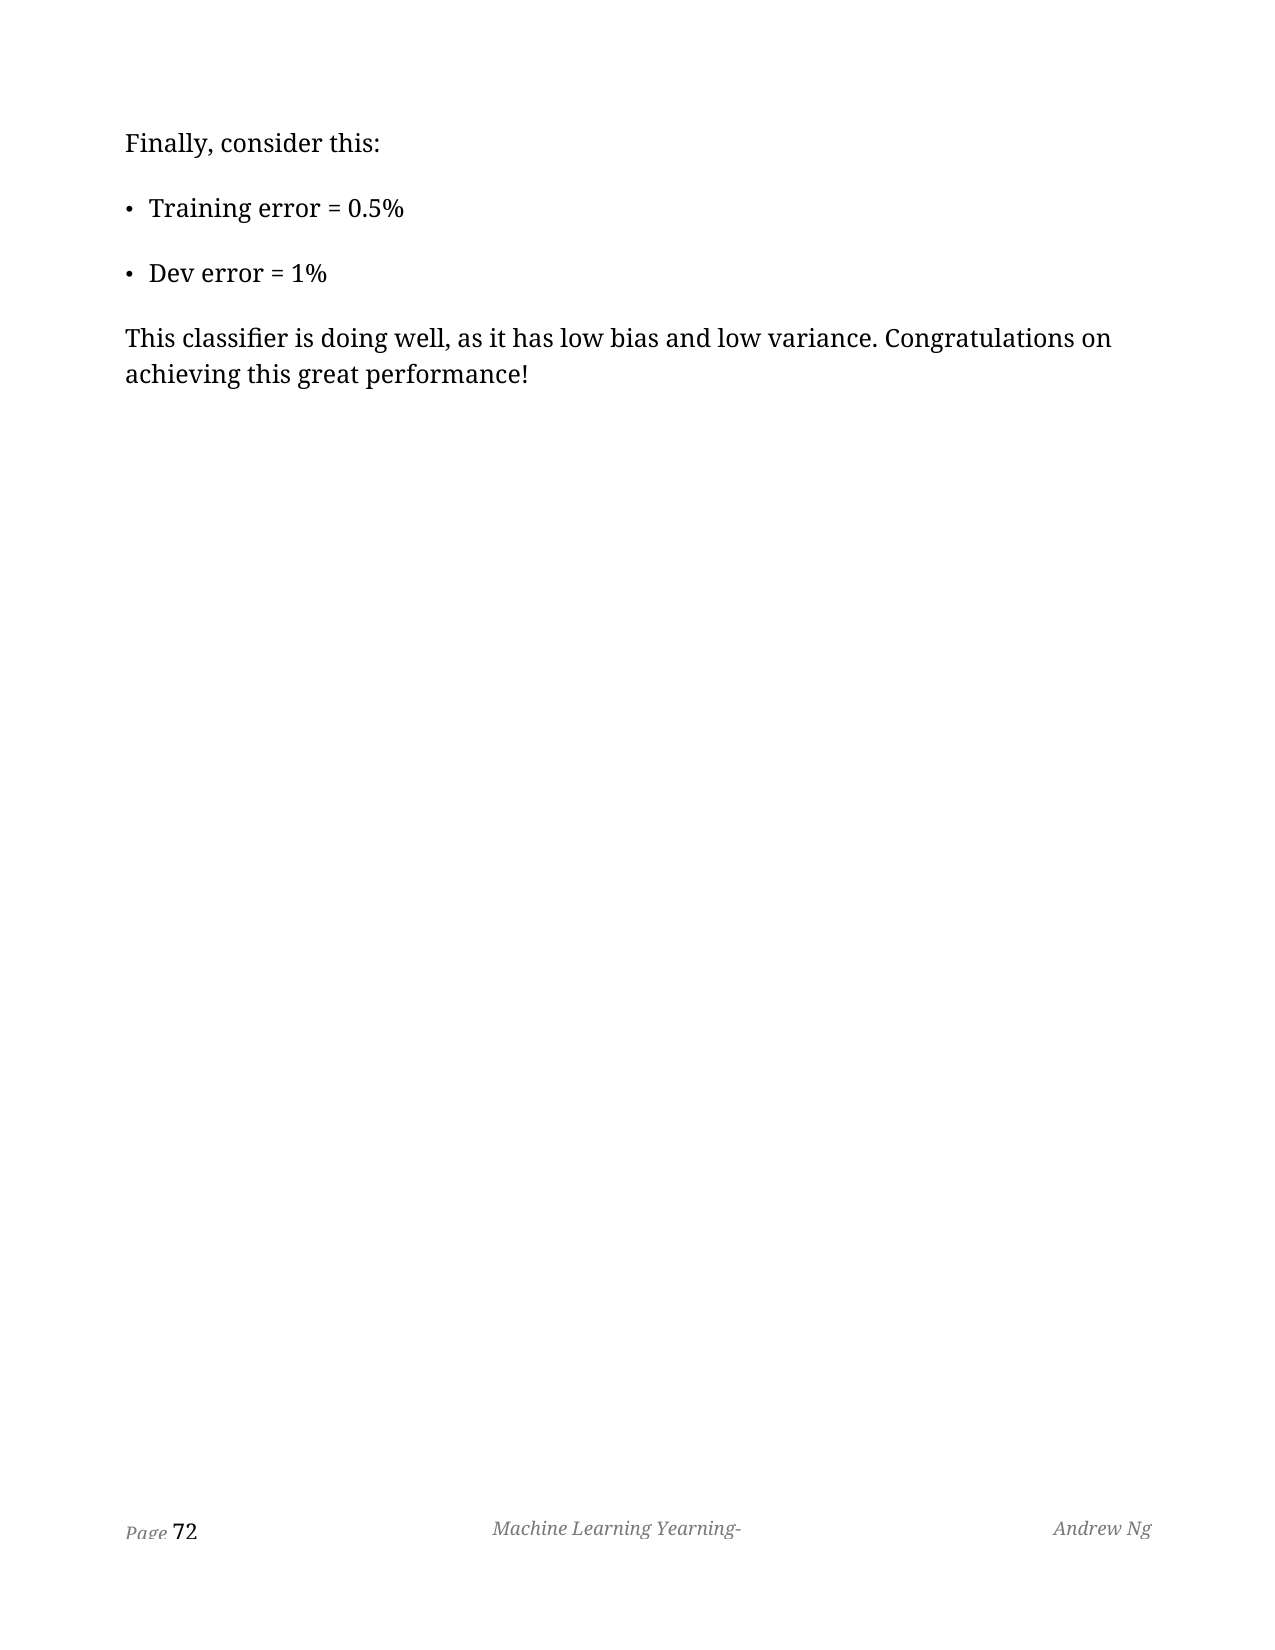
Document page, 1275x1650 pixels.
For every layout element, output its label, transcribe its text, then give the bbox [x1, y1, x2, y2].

text Finally, consider this: [125, 126, 1164, 159]
text This classifier is doing well, as it has low bias and low variance. Congratulations on achieving this great performance! [125, 321, 1149, 391]
list Training error = 0.5% [125, 190, 1164, 224]
list Dev error = 1% [125, 255, 1164, 289]
